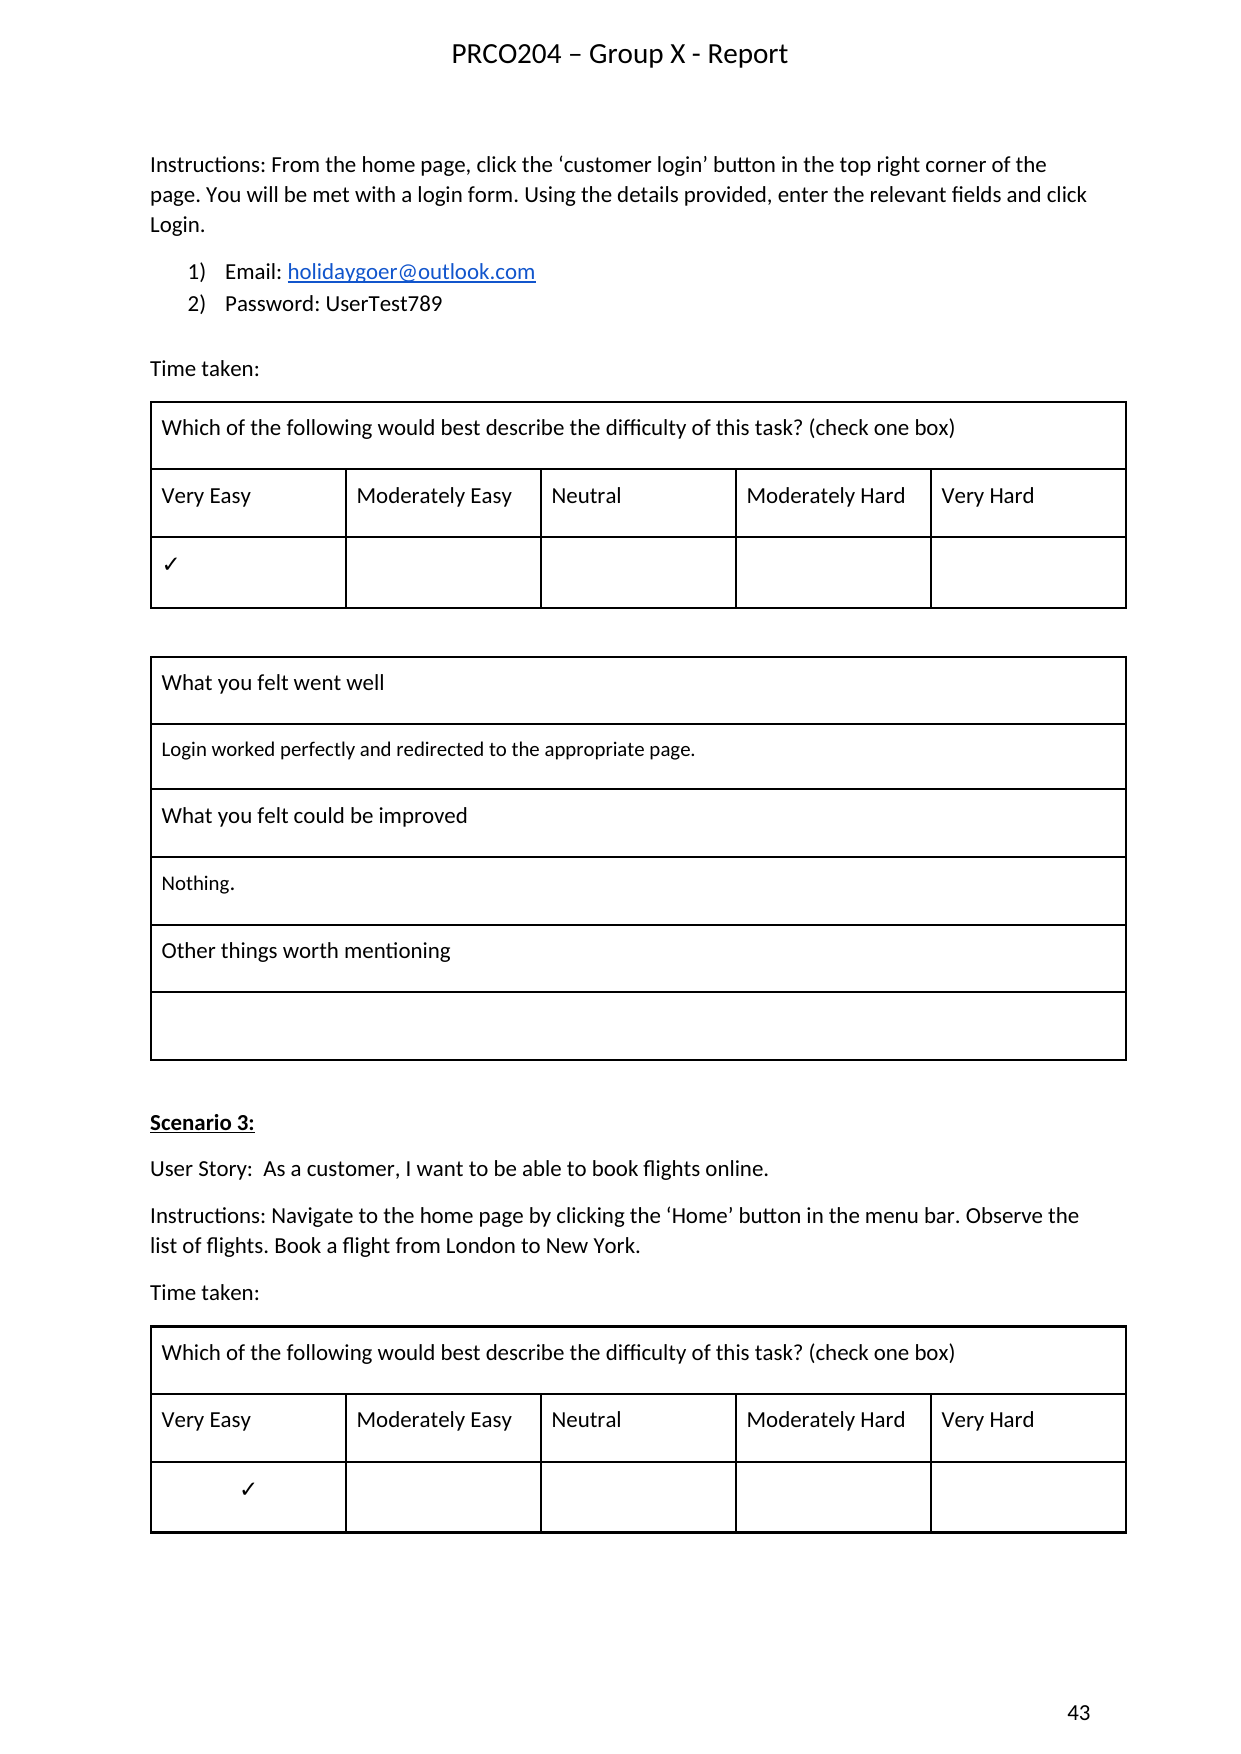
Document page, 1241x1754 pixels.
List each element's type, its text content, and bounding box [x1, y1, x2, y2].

table_cell Moderately Hard [737, 1395, 930, 1461]
table_cell Login worked perfectly and redirected to the appropriate page. [152, 725, 1125, 788]
table_cell [152, 993, 1125, 1059]
table_cell Neutral [542, 470, 735, 536]
table_cell Very Easy [152, 1395, 345, 1461]
table_cell Nothing. [152, 858, 1125, 923]
text Instructions: From the home page, click the ‘customer login’ button in the top right corner of the page. You will be met with a login form. Using the details provided, enter the relevant fields and click Login. [150, 150, 1090, 238]
text Time taken: [150, 1278, 1090, 1307]
table_cell [542, 1463, 735, 1531]
table_cell [542, 538, 735, 607]
table_cell Very Easy [152, 470, 345, 536]
table_cell [932, 538, 1125, 607]
text Time taken: [150, 354, 1090, 382]
table_cell Moderately Hard [737, 470, 930, 536]
table_cell Other things worth mentioning [152, 926, 1125, 991]
text Instructions: Navigate to the home page by clicking the ‘Home’ button in the menu bar. Observe the list of flights. Book a flight from London to New York. [150, 1201, 1090, 1260]
table_cell Moderately Easy [347, 1395, 540, 1461]
table_header What you felt went well [152, 658, 1125, 723]
table_cell ✓ [152, 538, 345, 607]
table_header Which of the following would best describe the difficulty of this task? (check one box) [152, 1328, 1125, 1393]
table_cell ✓ [152, 1463, 345, 1531]
list Email: holidaygoer@outlook.com [187, 257, 1090, 285]
table_cell Moderately Easy [347, 470, 540, 536]
table_header Which of the following would best describe the difficulty of this task? (check one box) [152, 403, 1125, 468]
table_cell Very Hard [932, 1395, 1125, 1461]
table_cell What you felt could be improved [152, 790, 1125, 856]
text Scenario 3: [150, 1108, 1090, 1136]
table_cell Neutral [542, 1395, 735, 1461]
table_cell Very Hard [932, 470, 1125, 536]
table_cell [737, 1463, 930, 1531]
table_cell [737, 538, 930, 607]
table_cell [347, 538, 540, 607]
table_cell [932, 1463, 1125, 1531]
list Password: UserTest789 [187, 289, 1090, 317]
table_cell [347, 1463, 540, 1531]
text User Story: As a customer, I want to be able to book flights online. [150, 1154, 1090, 1183]
